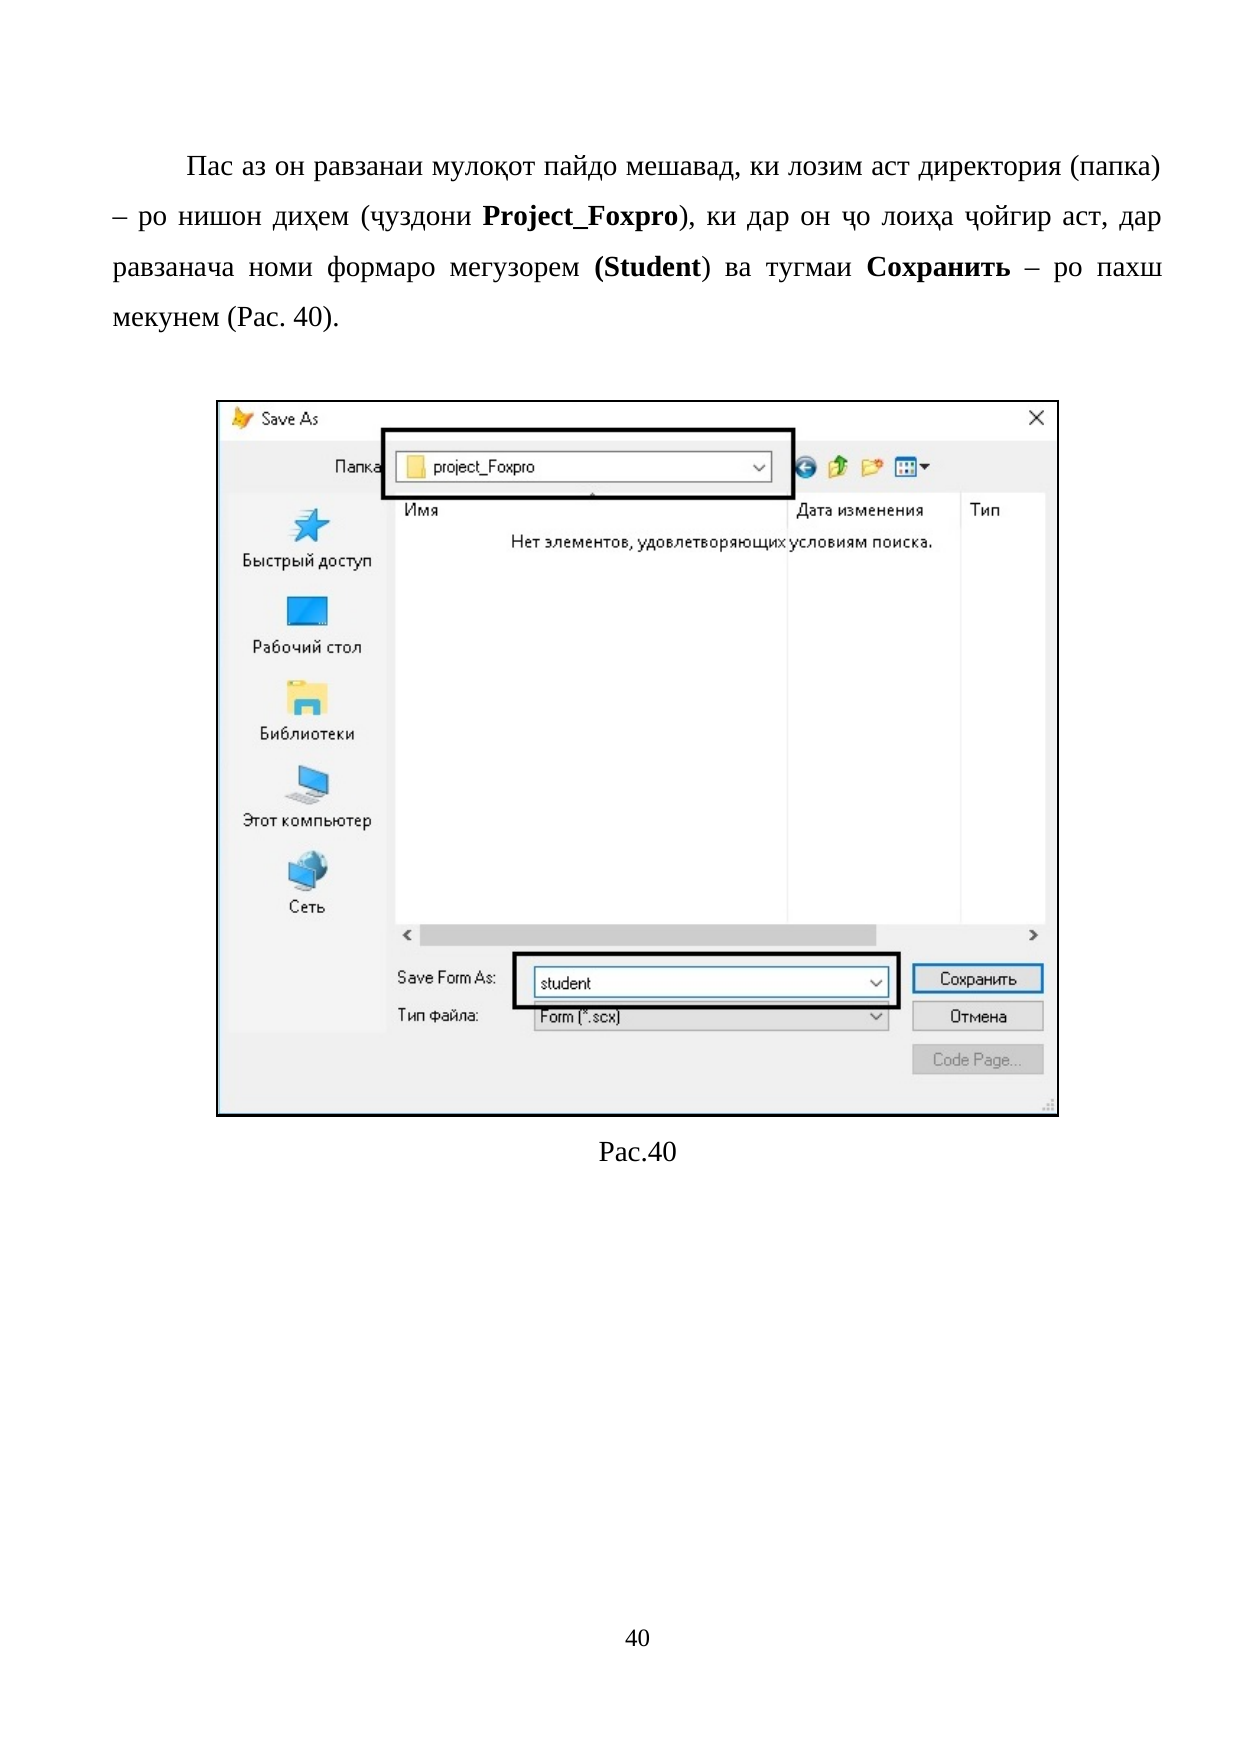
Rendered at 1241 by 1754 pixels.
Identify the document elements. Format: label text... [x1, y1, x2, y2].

picture [218, 402, 1057, 1114]
list Рас.40 [112, 1134, 1162, 1167]
text Пас аз он равзанаи мулоқот пайдо мешавад, ки лозим аст директория (папка) – ро нишон диҳем (ҷуздони Project_Foxpro), ки дар он ҷо лоиҳа ҷойгир аст, дар равзанача номи формаро мегузорем (Student) ва тугмаи Сохранить – ро пахш мекунем (Рас. 40). [112, 148, 1162, 333]
